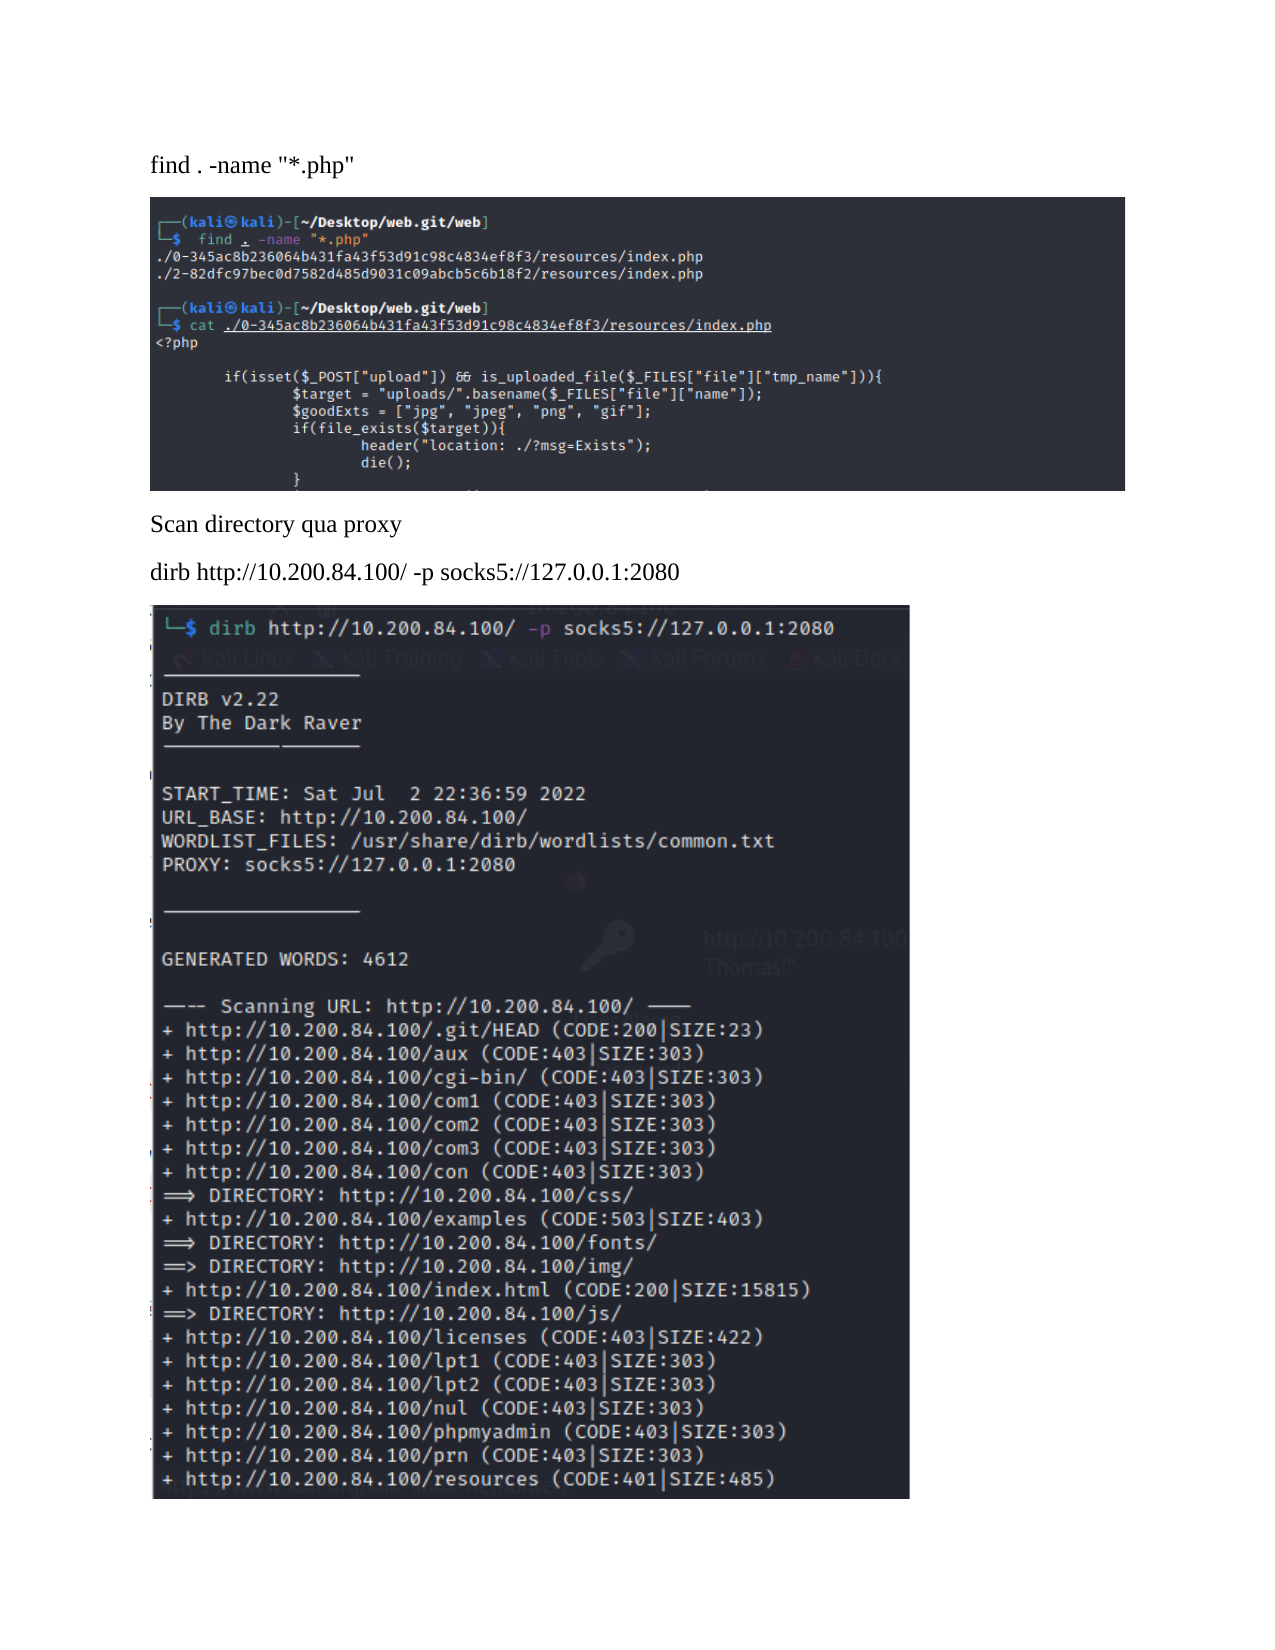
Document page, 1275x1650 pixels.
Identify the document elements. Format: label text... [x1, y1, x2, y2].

text Scan directory qua proxy [150, 509, 1125, 538]
picture [150, 197, 1125, 491]
text find . -name "*.php" [150, 150, 1125, 179]
picture [150, 605, 910, 1499]
text dirb http://10.200.84.100/ -p socks5://127.0.0.1:2080 [150, 557, 1125, 586]
